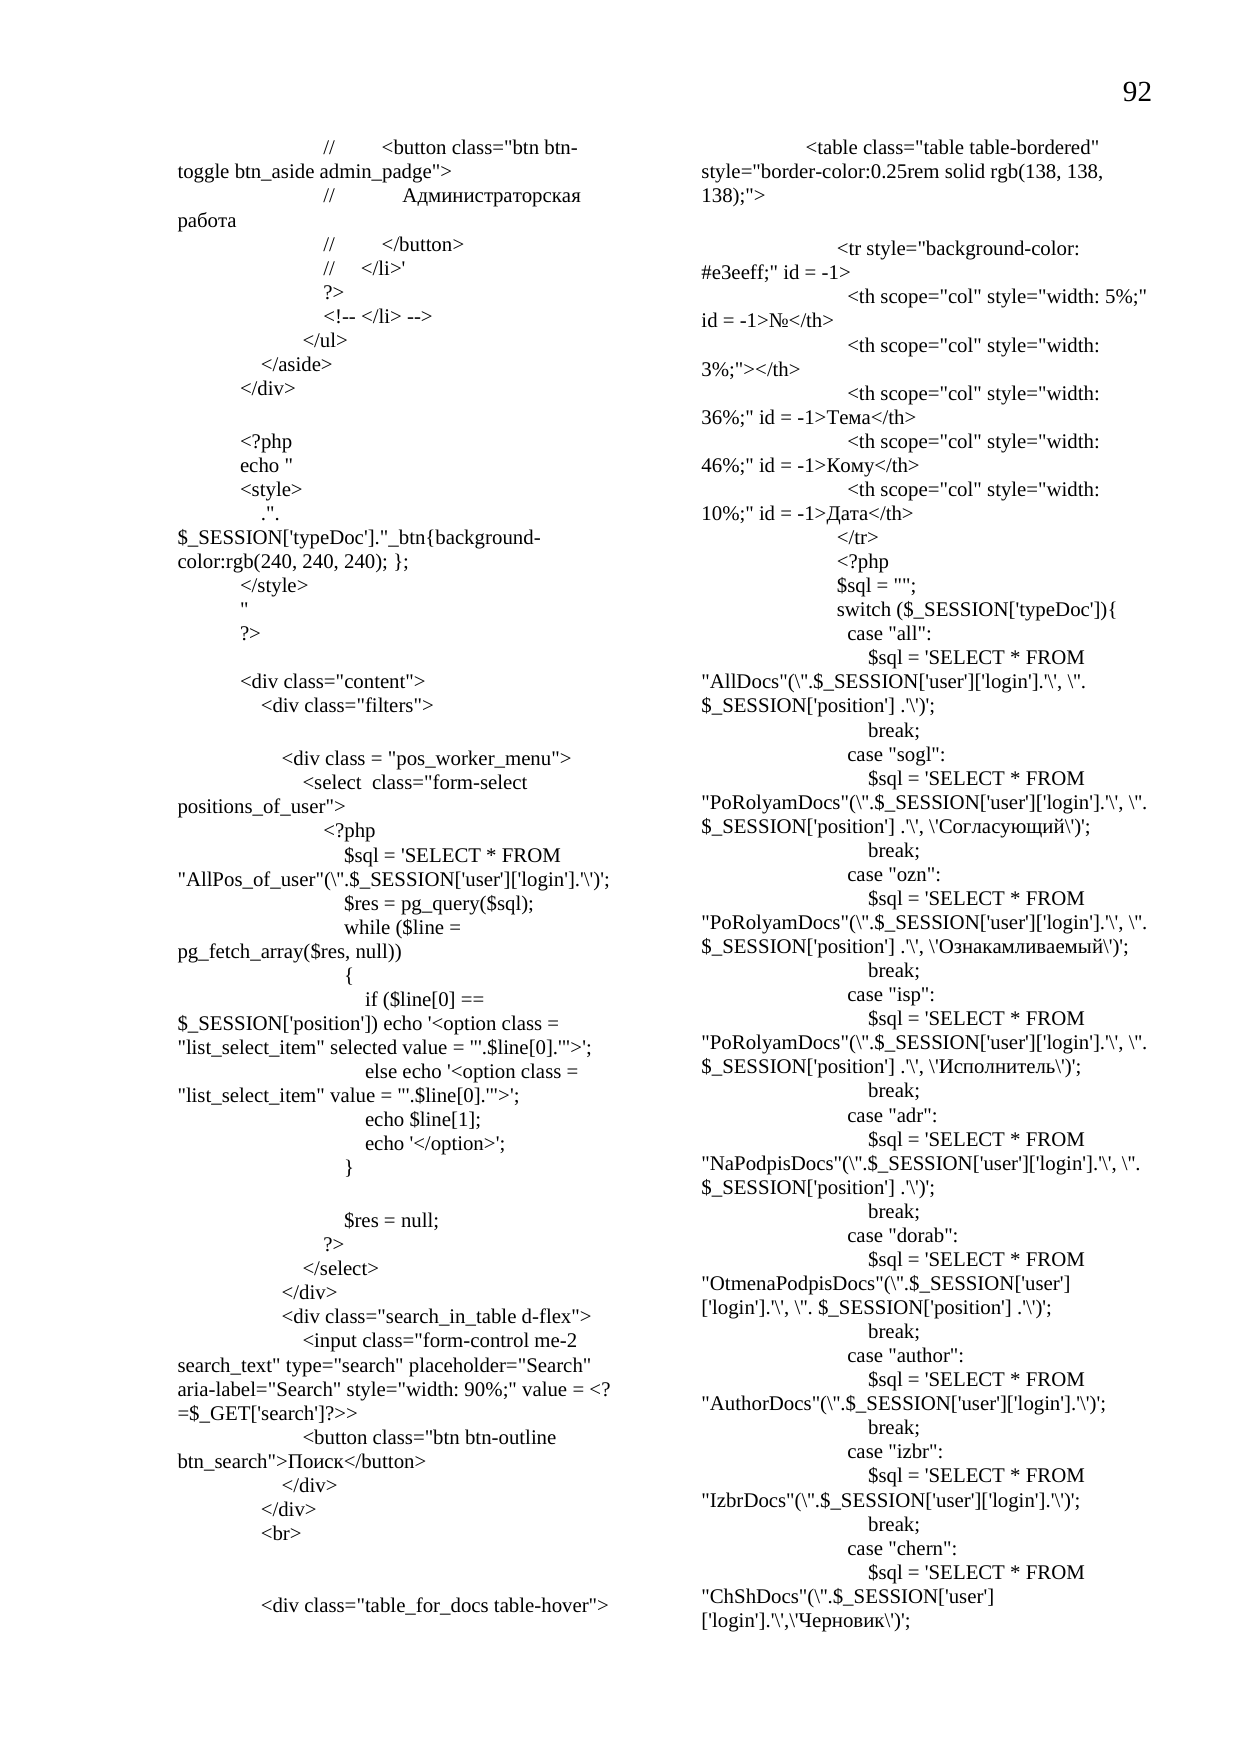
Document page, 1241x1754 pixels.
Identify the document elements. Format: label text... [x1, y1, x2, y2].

text break; [701, 958, 1152, 982]
text switch ($_SESSION['typeDoc']){ [701, 597, 1152, 621]
text case "adr": [701, 1102, 1152, 1127]
text </select> [177, 1256, 627, 1280]
text <style> [177, 477, 627, 501]
text case "dorab": [701, 1223, 1152, 1247]
text // <button class="btn btn-toggle btn_aside admin_padge"> [177, 135, 627, 183]
text { [177, 963, 627, 987]
text <table class="table table-bordered" style="border-color:0.25rem solid rgb(138, 138, 138);"> [701, 135, 1152, 207]
text break; [701, 1199, 1152, 1223]
text $res = null; [177, 1208, 627, 1232]
text " [177, 597, 627, 621]
text $sql = 'SELECT * FROM "AuthorDocs"(\''.$_SESSION['user']['login'].'\')'; [701, 1367, 1152, 1415]
text </tr> [701, 525, 1152, 549]
text $sql = 'SELECT * FROM "IzbrDocs"(\''.$_SESSION['user']['login'].'\')'; [701, 1463, 1152, 1512]
text $sql = 'SELECT * FROM "NaPodpisDocs"(\''.$_SESSION['user']['login'].'\', \''. $_SESSION['position'] .'\')'; [701, 1127, 1152, 1199]
text ?> [177, 621, 627, 645]
text <th scope="col" style="width: 10%;" id = -1>Дата</th> [701, 477, 1152, 525]
text break; [701, 1319, 1152, 1343]
text <select class="form-select positions_of_user"> [177, 770, 627, 818]
text <th scope="col" style="width: 3%;"></th> [701, 332, 1152, 381]
text <br> [177, 1521, 627, 1545]
text <?php [701, 549, 1152, 573]
text .". $_SESSION['typeDoc']."_btn{background-color:rgb(240, 240, 240); }; [177, 501, 627, 573]
text <button class="btn btn-outline btn_search">Поиск</button> [177, 1425, 627, 1473]
text </style> [177, 573, 627, 597]
text $sql = 'SELECT * FROM "ChShDocs"(\''.$_SESSION['user']['login'].'\',\'Черновик\')'; [701, 1560, 1152, 1632]
text <div class="content"> [177, 669, 627, 693]
text case "sogl": [701, 742, 1152, 766]
text $res = pg_query($sql); [177, 891, 627, 915]
text $sql = 'SELECT * FROM "PoRolyamDocs"(\''.$_SESSION['user']['login'].'\', \''. $_SESSION['position'] .'\', \'Согласующий\')'; [701, 766, 1152, 838]
text $sql = 'SELECT * FROM "AllPos_of_user"(\''.$_SESSION['user']['login'].'\')'; [177, 842, 627, 891]
text <div class = "pos_worker_menu"> [177, 746, 627, 770]
text break; [701, 717, 1152, 742]
text <?php [177, 429, 627, 453]
text break; [701, 1078, 1152, 1102]
text <div class="search_in_table d-flex"> [177, 1304, 627, 1328]
text <div class="table_for_docs table-hover"> [177, 1593, 627, 1617]
text $sql = 'SELECT * FROM "PoRolyamDocs"(\''.$_SESSION['user']['login'].'\', \''. $_SESSION['position'] .'\', \'Исполнитель\')'; [701, 1006, 1152, 1078]
text ?> [177, 1232, 627, 1256]
text $sql = 'SELECT * FROM "OtmenaPodpisDocs"(\''.$_SESSION['user']['login'].'\', \''. $_SESSION['position'] .'\')'; [701, 1247, 1152, 1319]
text case "chern": [701, 1536, 1152, 1560]
text $sql = 'SELECT * FROM "PoRolyamDocs"(\''.$_SESSION['user']['login'].'\', \''. $_SESSION['position'] .'\', \'Ознакамливаемый\')'; [701, 886, 1152, 958]
text </ul> [177, 328, 627, 352]
text </div> [177, 1280, 627, 1304]
text <?php [177, 818, 627, 842]
text case "isp": [701, 982, 1152, 1006]
text // </button> [177, 232, 627, 256]
text </aside> [177, 352, 627, 376]
text case "all": [701, 621, 1152, 645]
text echo $line[1]; [177, 1107, 627, 1131]
text <!-- </li> --> [177, 304, 627, 328]
text // </li>' [177, 256, 627, 280]
text } [177, 1155, 627, 1179]
text echo '</option>'; [177, 1131, 627, 1155]
text <div class="filters"> [177, 693, 627, 717]
text ?> [177, 280, 627, 304]
text <th scope="col" style="width: 5%;" id = -1>№</th> [701, 284, 1152, 332]
text </div> [177, 376, 627, 400]
text $sql = 'SELECT * FROM "AllDocs"(\''.$_SESSION['user']['login'].'\', \''. $_SESSION['position'] .'\')'; [701, 645, 1152, 717]
text <tr style="background-color: #e3eeff;" id = -1> [701, 236, 1152, 284]
text </div> [177, 1473, 627, 1497]
text else echo '<option class = "list_select_item" value = "'.$line[0].'">'; [177, 1059, 627, 1107]
text echo " [177, 453, 627, 477]
text break; [701, 838, 1152, 862]
text case "ozn": [701, 862, 1152, 886]
text case "author": [701, 1343, 1152, 1367]
text if ($line[0] == $_SESSION['position']) echo '<option class = "list_select_item" selected value = "'.$line[0].'">'; [177, 987, 627, 1059]
text break; [701, 1512, 1152, 1536]
text $sql = ""; [701, 573, 1152, 597]
text <input class="form-control me-2 search_text" type="search" placeholder="Search" aria-label="Search" style="width: 90%;" value = <?=$_GET['search']?>> [177, 1328, 627, 1425]
text <th scope="col" style="width: 36%;" id = -1>Тема</th> [701, 381, 1152, 429]
text <th scope="col" style="width: 46%;" id = -1>Кому</th> [701, 429, 1152, 477]
text </div> [177, 1497, 627, 1521]
text case "izbr": [701, 1439, 1152, 1463]
text // Администраторская работа [177, 183, 627, 232]
text while ($line = pg_fetch_array($res, null)) [177, 915, 627, 963]
text break; [701, 1415, 1152, 1439]
